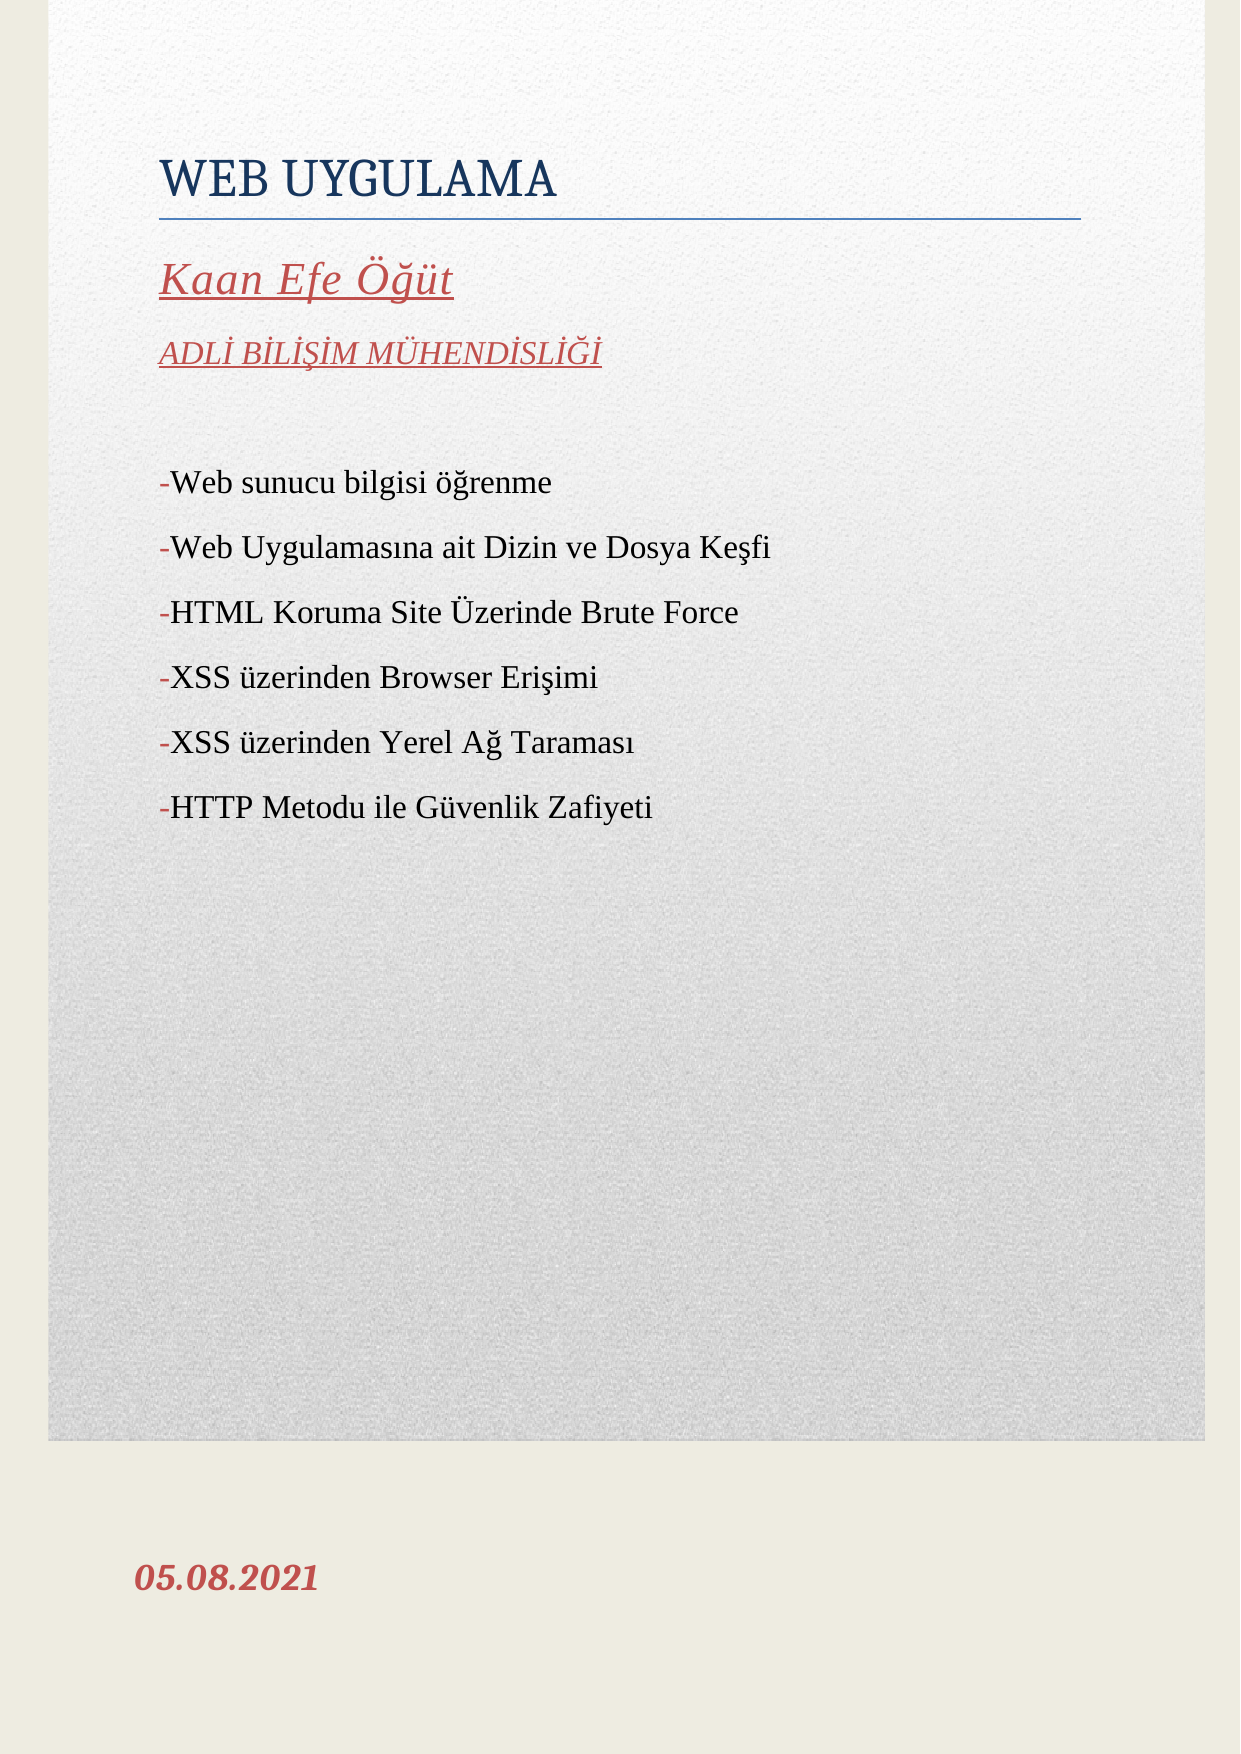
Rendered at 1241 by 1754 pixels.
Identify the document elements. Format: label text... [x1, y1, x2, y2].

table_header [148, 148, 1093, 252]
table_cell [148, 850, 1093, 970]
table_cell Kaan Efe Öğüt ADLİ BİLİŞİM MÜHENDİSLİĞİ -Web sunucu bilgisi öğrenme -Web Uygulamasına ait Dizin ve Dosya Keşfi -HTML Koruma Site Üzerinde Brute Force -XSS üzerinden Browser Erişimi -XSS üzerinden Yerel Ağ Taraması -HTTP Metodu ile Güvenlik Zafiyeti [148, 252, 1093, 850]
